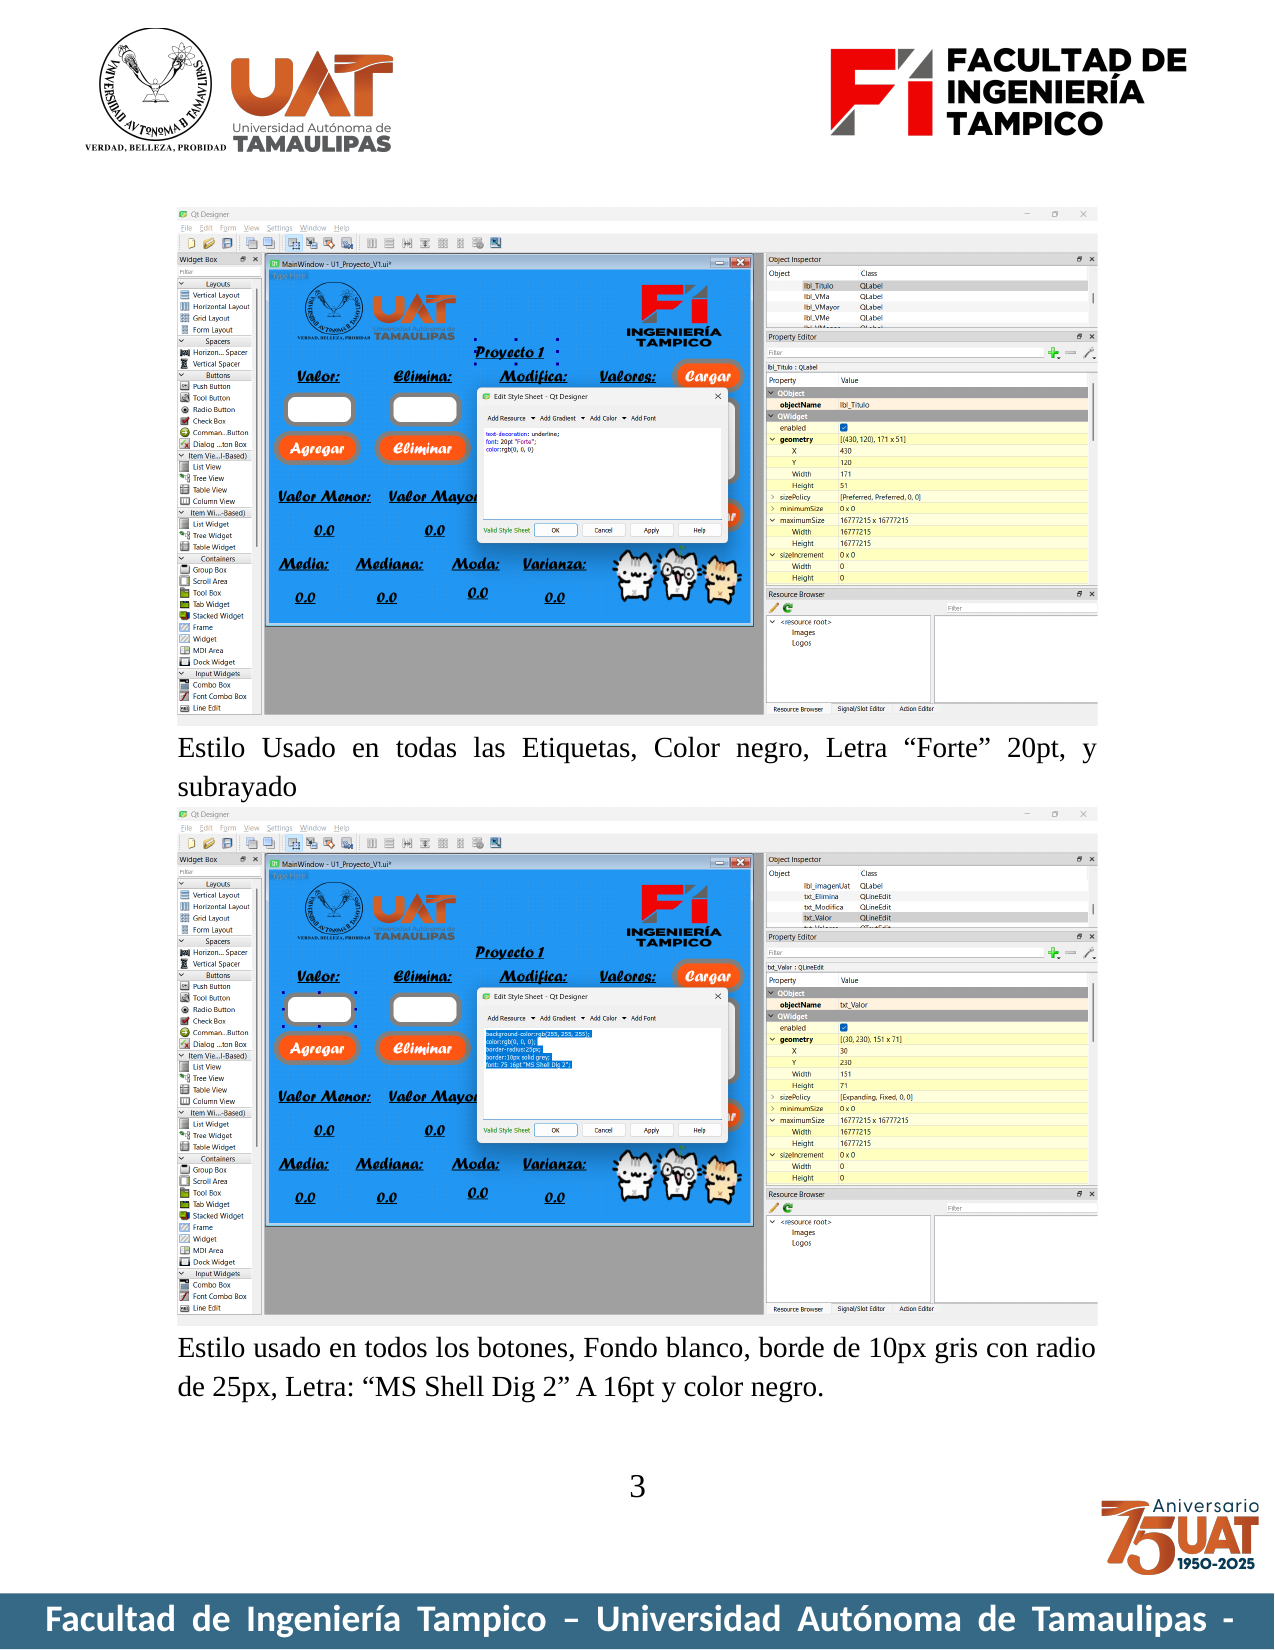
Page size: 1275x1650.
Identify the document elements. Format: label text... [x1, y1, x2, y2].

text Estilo Usado en todas las Etiquetas, Color negro, Letra “Forte” 20pt, y subrayado [177, 731, 1098, 803]
picture [177, 207, 1098, 726]
picture [823, 37, 1199, 144]
picture [1101, 1499, 1259, 1575]
text Estilo usado en todos los botones, Fondo blanco, borde de 10px gris con radio de 25px, Letra: “MS Shell Dig 2” A 16pt y color negro. [177, 1330, 1098, 1402]
picture [85, 28, 394, 152]
picture [177, 807, 1098, 1326]
